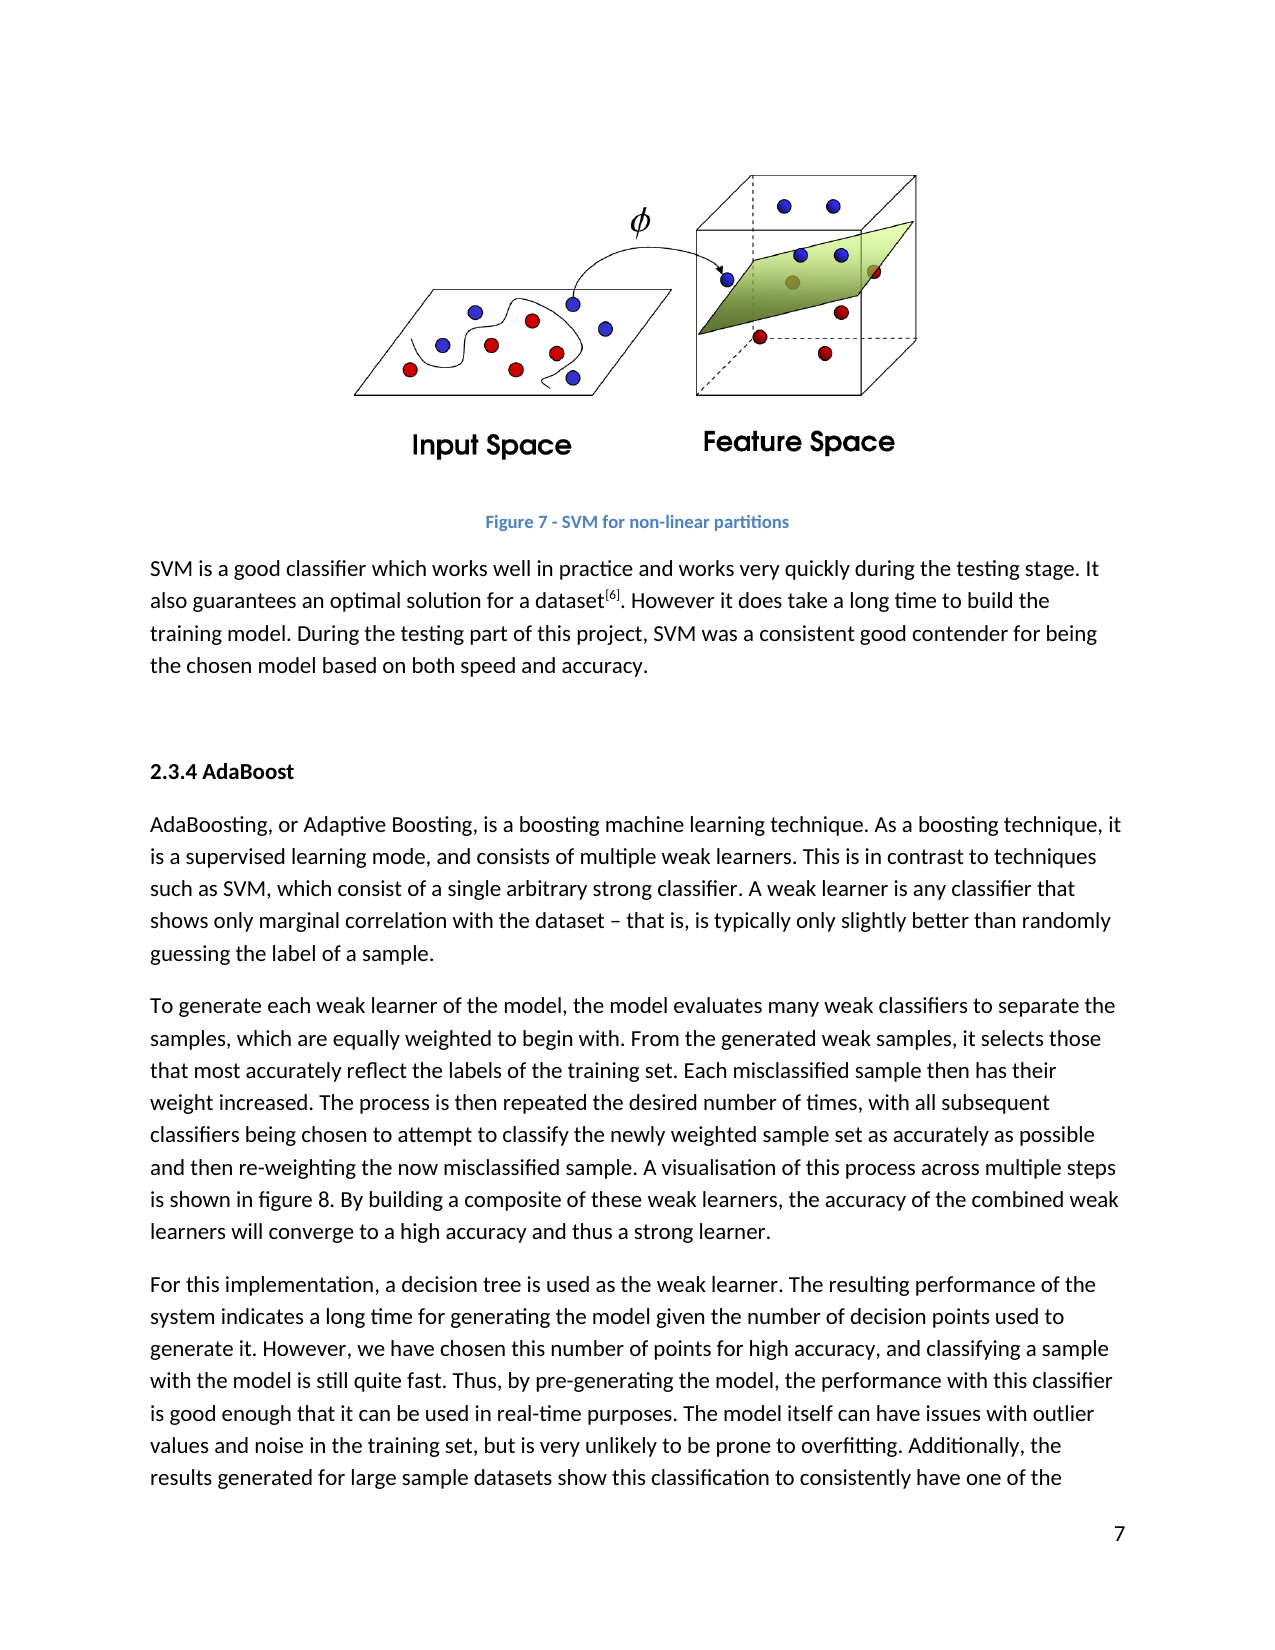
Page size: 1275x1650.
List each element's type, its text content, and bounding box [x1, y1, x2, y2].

text SVM is a good classifier which works well in practice and works very quickly during the testing stage. It also guarantees an optimal solution for a dataset[6]. However it does take a long time to build the training model. During the testing part of this project, SVM was a consistent good contender for being the chosen model based on both speed and accuracy. [150, 554, 1125, 679]
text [150, 1270, 1125, 1491]
text 2.3.4 AdaBoost [150, 757, 1125, 785]
text Figure 7 - SVM for non-linear partitions [150, 511, 1125, 533]
text AdaBoosting, or Adaptive Boosting, is a boosting machine learning technique. As a boosting technique, it is a supervised learning mode, and consists of multiple weak learners. This is in contrast to techniques such as SVM, which consist of a single arbitrary strong classifier. A weak learner is any classifier that shows only marginal correlation with the dataset – that is, is typically only slightly better than randomly guessing the label of a sample. [150, 810, 1125, 967]
text To generate each weak learner of the model, the model evaluates many weak classifiers to separate the samples, which are equally weighted to begin with. From the generated weak samples, it selects those that most accurately reflect the labels of the training set. Each misclassified sample then has their weight increased. The process is then repeated the desired number of times, with all subsequent classifiers being chosen to attempt to classify the newly weighted sample set as accurately as possible and then re-weighting the now misclassified sample. A visualisation of this process across multiple steps is shown in figure 8. By building a composite of these weak learners, the accuracy of the combined weak learners will converge to a high accuracy and thus a strong learner. [150, 992, 1125, 1245]
picture [337, 150, 938, 486]
